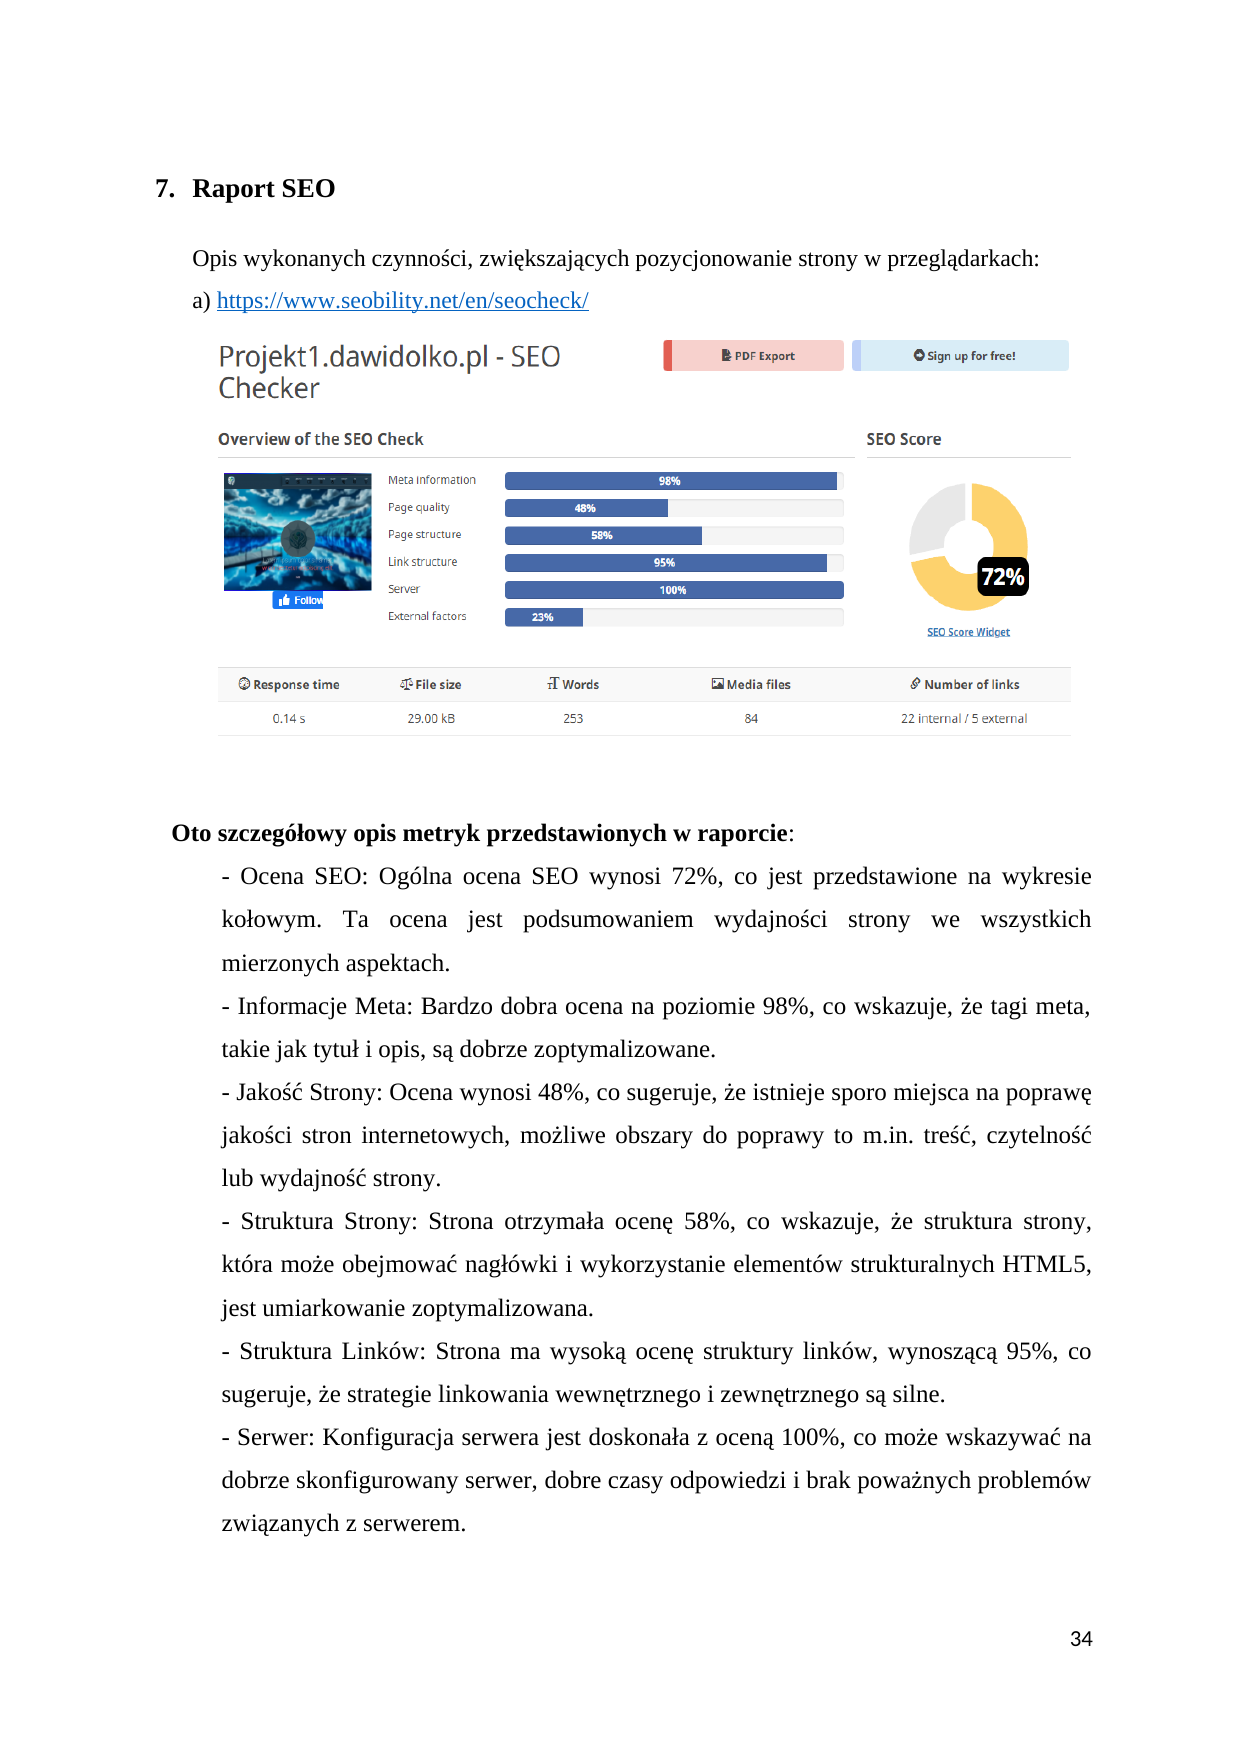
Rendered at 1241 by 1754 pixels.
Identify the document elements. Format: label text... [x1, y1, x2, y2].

text - Serwer: Konfiguracja serwera jest doskonała z oceną 100%, co może wskazywać na dobrze skonfigurowany serwer, dobre czasy odpowiedzi i brak poważnych problemów związanych z serwerem. [221, 1422, 1093, 1537]
text Oto szczegółowy opis metryk przedstawionych w raporcie: [171, 818, 1093, 847]
text - Informacje Meta: Bardzo dobra ocena na poziomie 98%, co wskazuje, że tagi meta, takie jak tytuł i opis, są dobrze zoptymalizowane. [221, 991, 1093, 1063]
text a) https://www.seobility.net/en/seocheck/ [192, 286, 1093, 313]
text - Ocena SEO: Ogólna ocena SEO wynosi 72%, co jest przedstawione na wykresie kołowym. Ta ocena jest podsumowaniem wydajności strony we wszystkich mierzonych aspektach. [221, 861, 1093, 976]
text - Struktura Linków: Strona ma wysoką ocenę struktury linków, wynoszącą 95%, co sugeruje, że strategie linkowania wewnętrznego i zewnętrznego są silne. [221, 1336, 1093, 1408]
list Raport SEO [155, 173, 1093, 204]
text Opis wykonanych czynności, zwiększających pozycjonowanie strony w przeglądarkach: [192, 244, 1093, 272]
picture [201, 326, 1082, 747]
text - Struktura Strony: Strona otrzymała ocenę 58%, co wskazuje, że struktura strony, która może obejmować nagłówki i wykorzystanie elementów strukturalnych HTML5, jest umiarkowanie zoptymalizowana. [221, 1206, 1093, 1321]
text - Jakość Strony: Ocena wynosi 48%, co sugeruje, że istnieje sporo miejsca na poprawę jakości stron internetowych, możliwe obszary do poprawy to m.in. treść, czytelność lub wydajność strony. [221, 1077, 1093, 1192]
